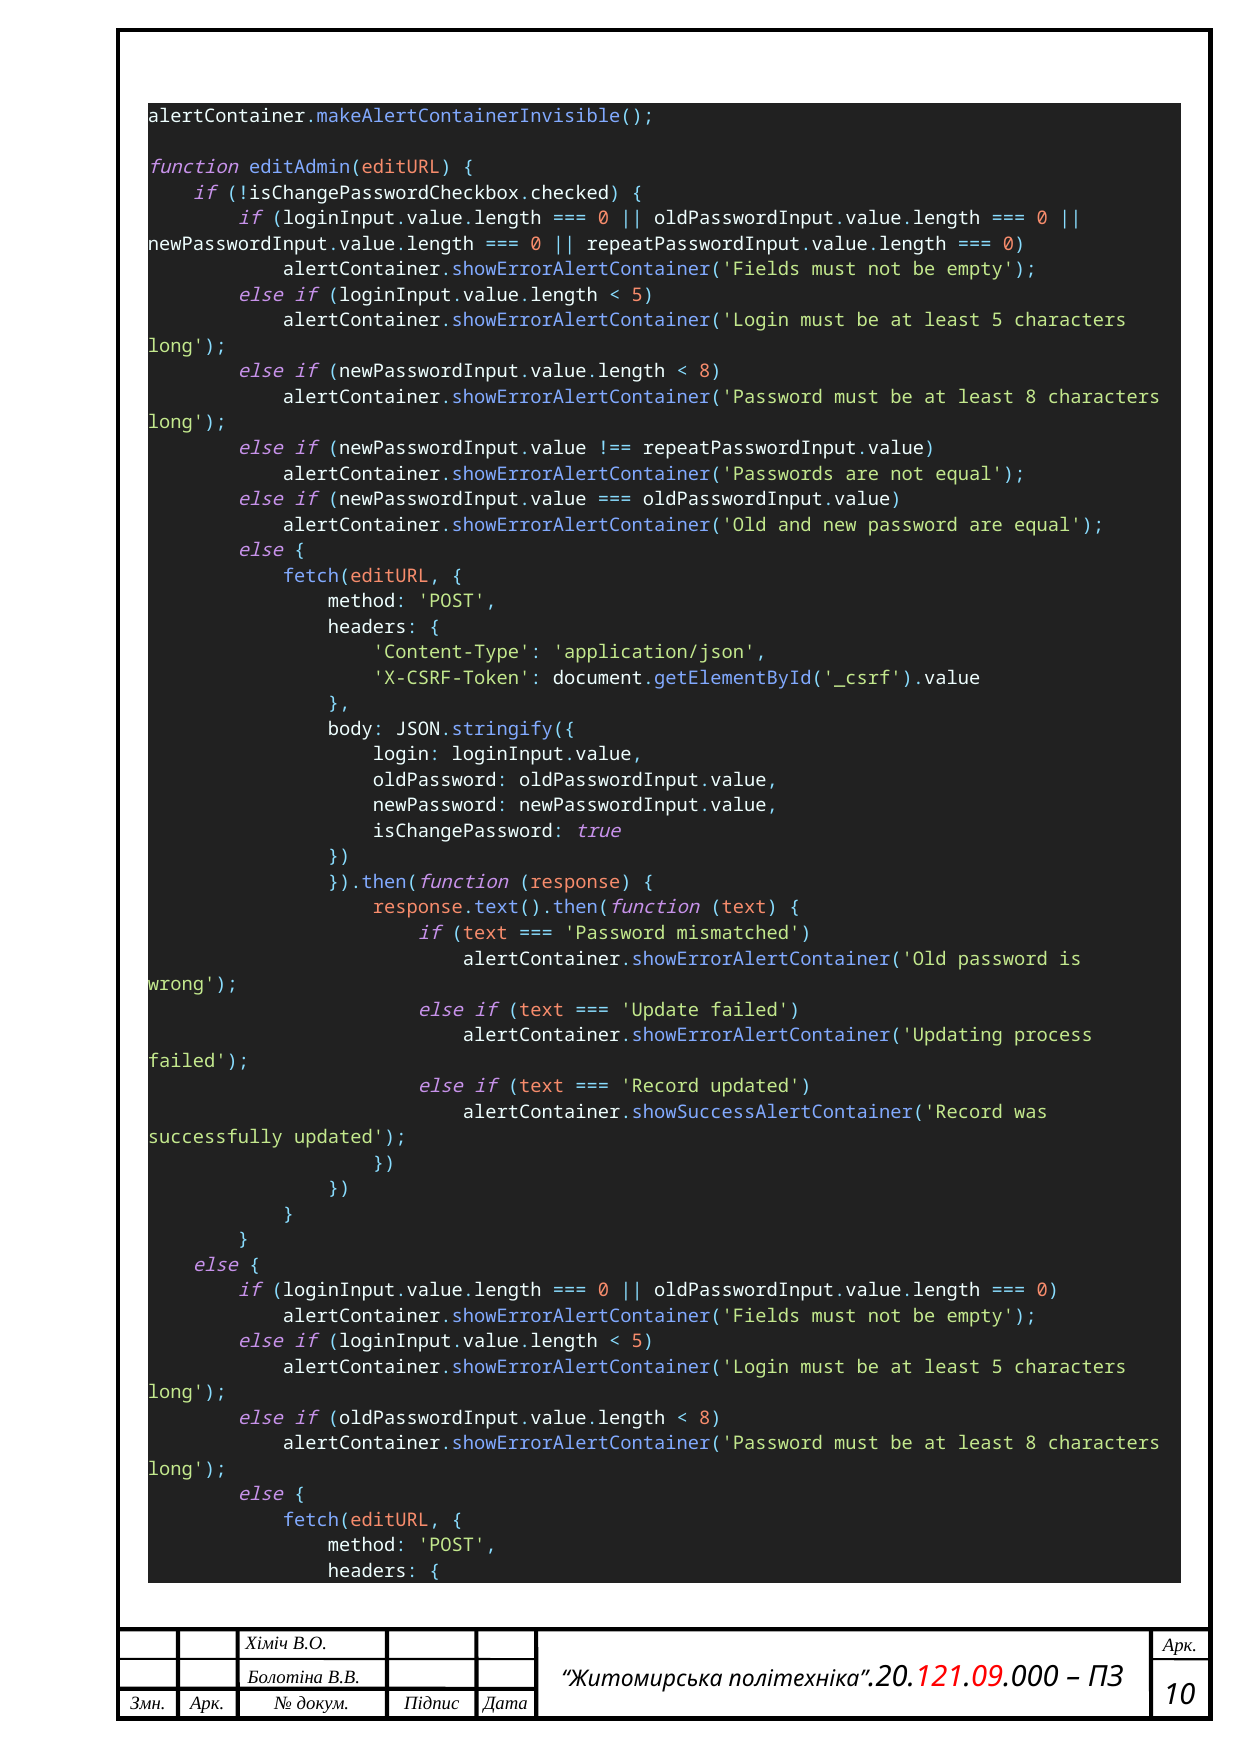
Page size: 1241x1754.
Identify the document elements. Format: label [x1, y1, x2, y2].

text [148, 103, 1181, 1583]
